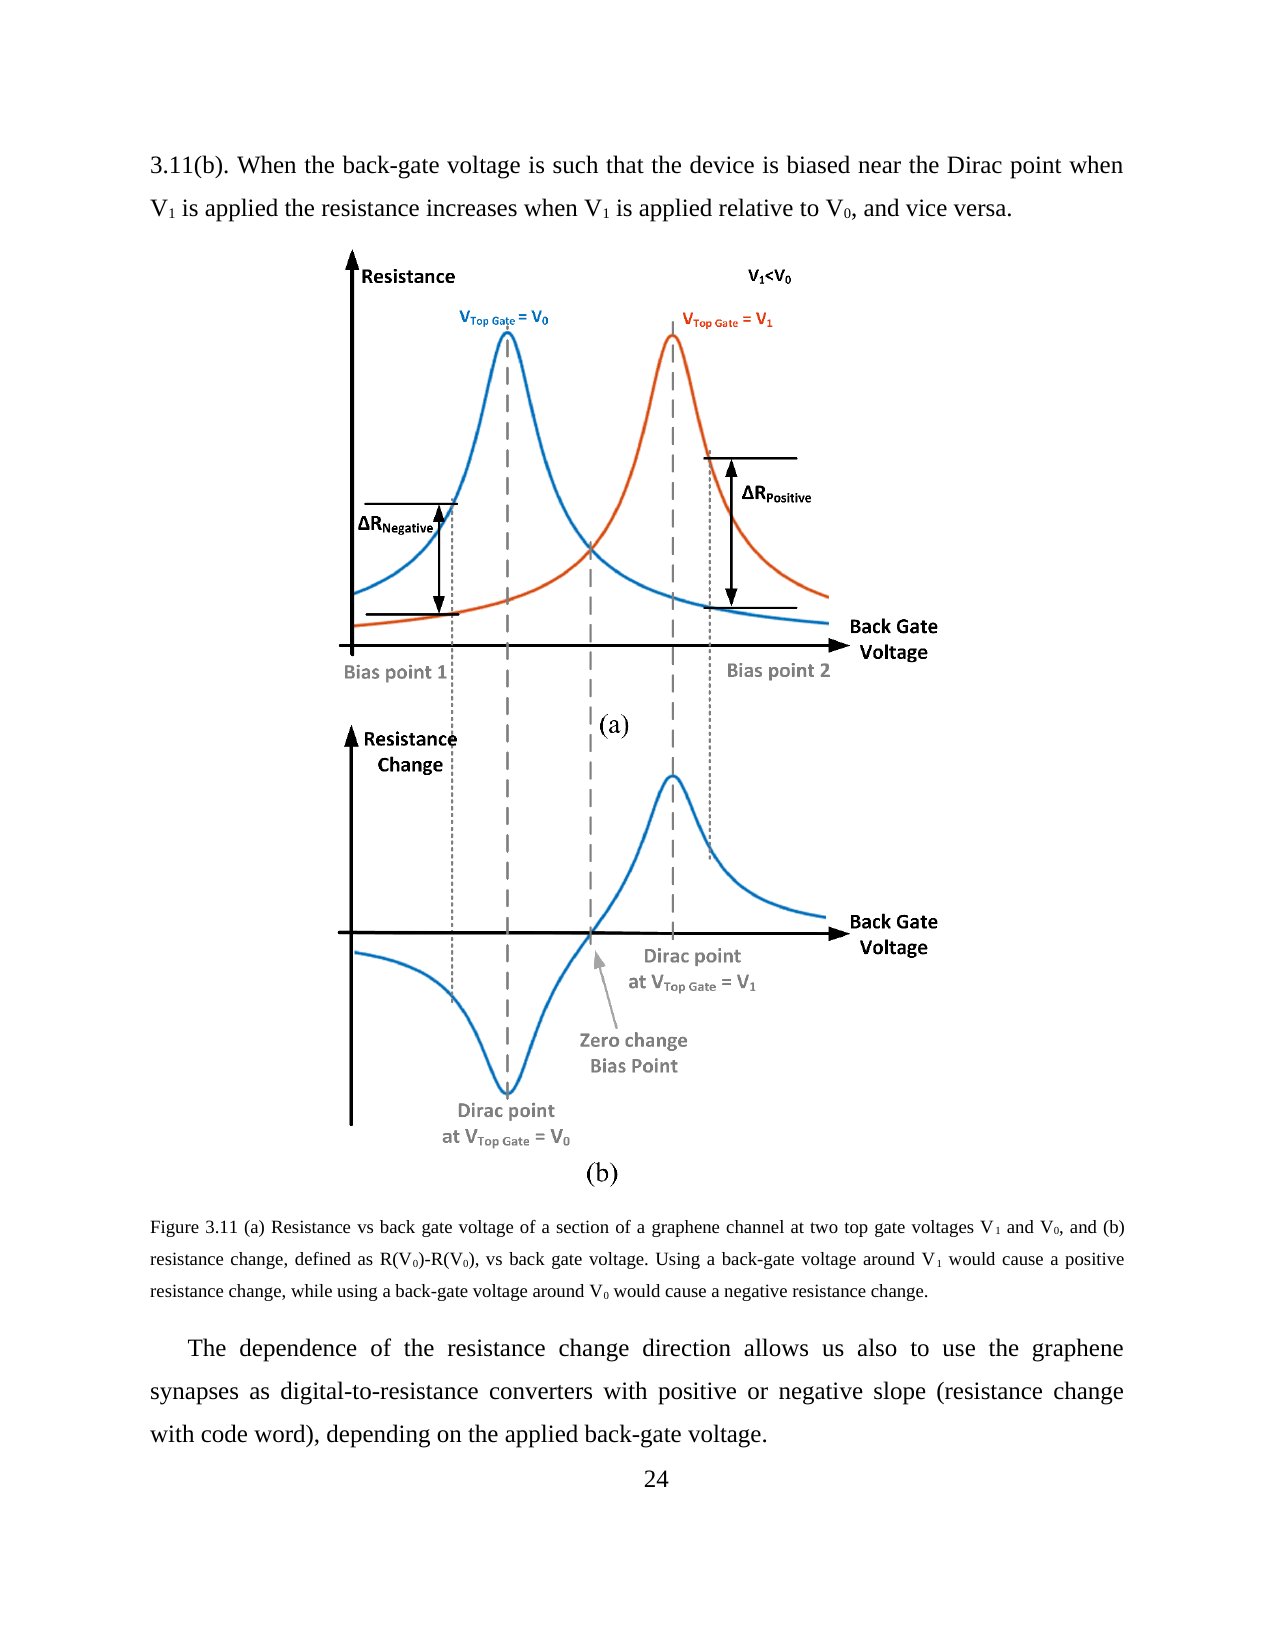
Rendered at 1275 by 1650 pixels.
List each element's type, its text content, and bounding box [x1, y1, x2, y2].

picture [337, 248, 938, 1189]
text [150, 150, 1125, 222]
text The dependence of the resistance change direction allows us also to use the graphene synapses as digital-to-resistance converters with positive or negative slope (resistance change with code word), depending on the applied back-gate voltage. [150, 1333, 1125, 1448]
